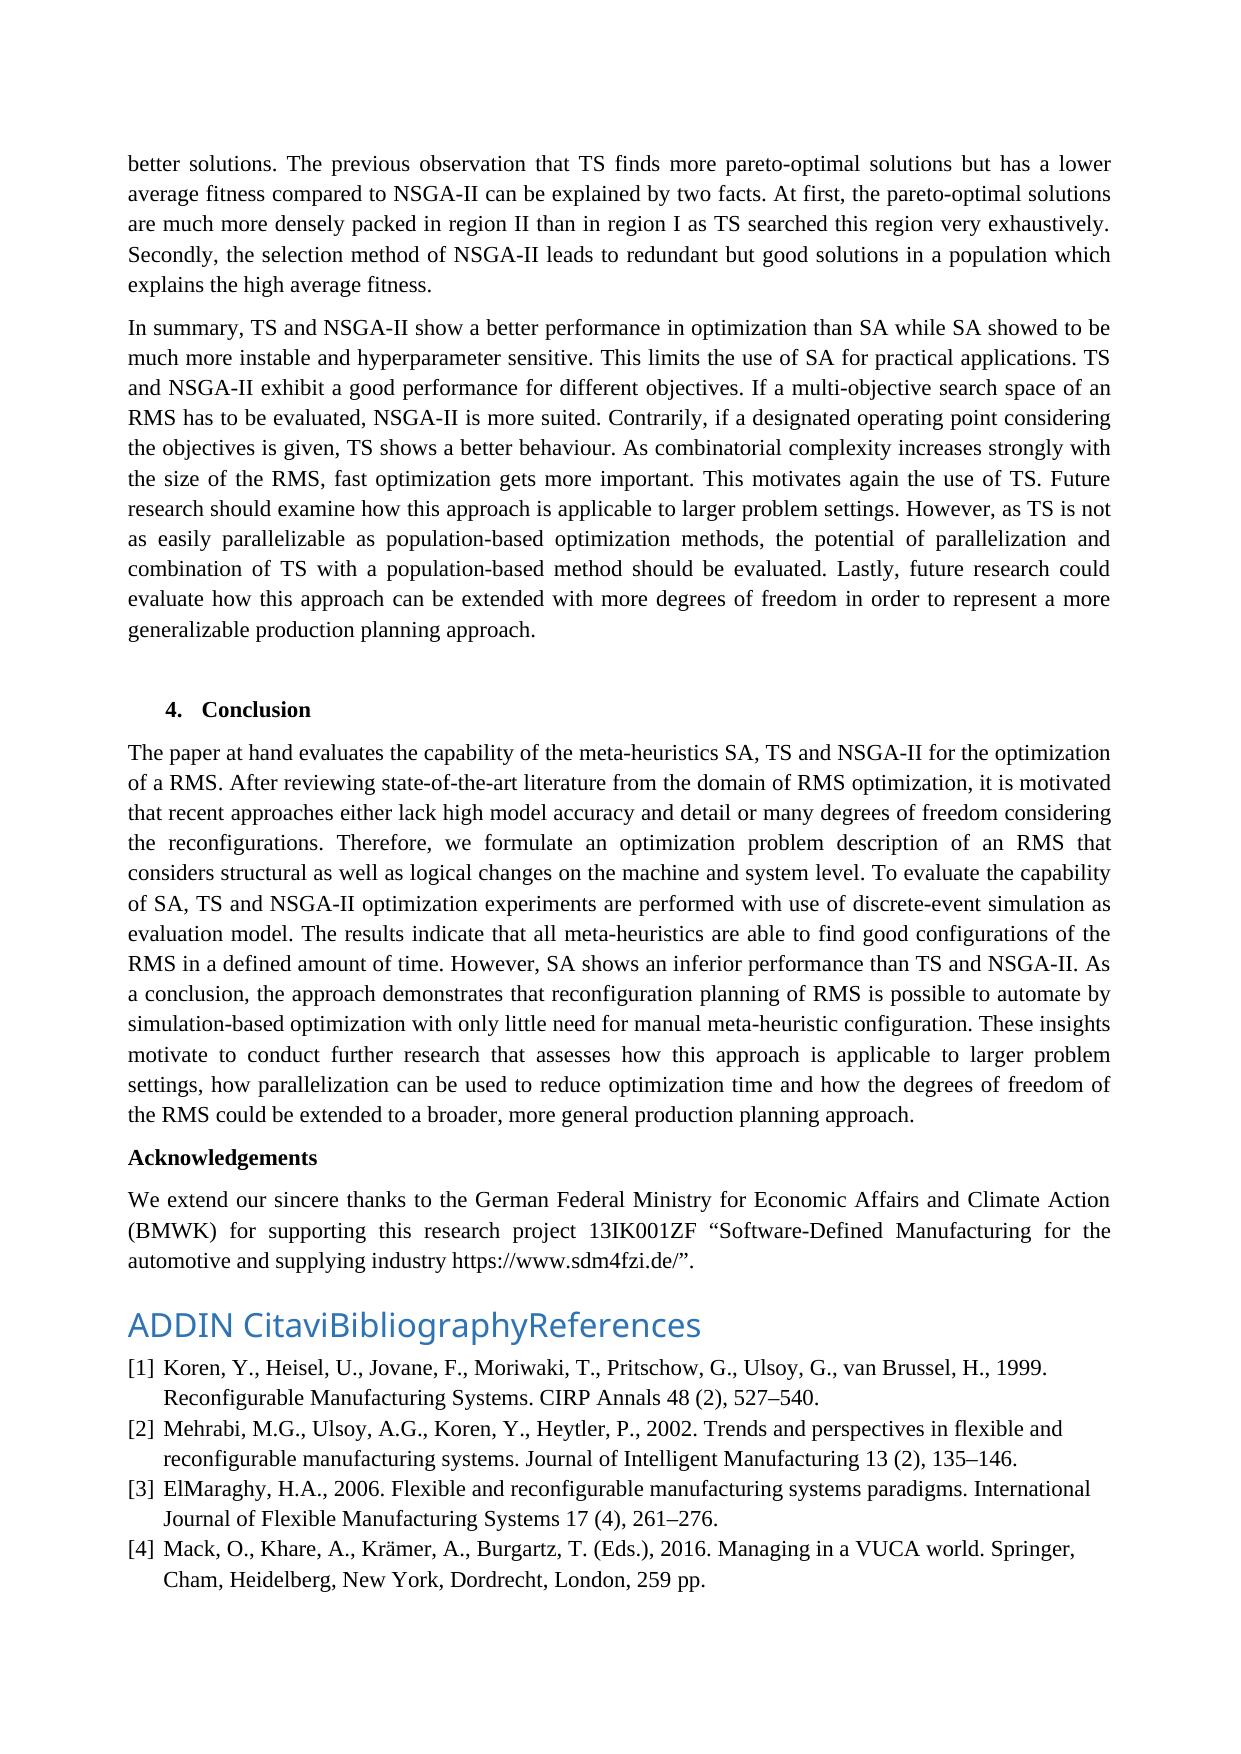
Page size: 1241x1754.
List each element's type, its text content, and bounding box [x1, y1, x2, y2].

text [128, 150, 1113, 297]
text Acknowledgements [128, 1144, 1113, 1170]
text In summary, TS and NSGA-II show a better performance in optimization than SA while SA showed to be much more instable and hyperparameter sensitive. This limits the use of SA for practical applications. TS and NSGA-II exhibit a good performance for different objectives. If a multi-objective search space of an RMS has to be evaluated, NSGA-II is more suited. Contrarily, if a designated operating point considering the objectives is given, TS shows a better behaviour. As combinatorial complexity increases strongly with the size of the RMS, fast optimization gets more important. This motivates again the use of TS. Future research should examine how this approach is applicable to larger problem settings. However, as TS is not as easily parallelizable as population-based optimization methods, the potential of parallelization and combination of TS with a population-based method should be evaluated. Lastly, future research could evaluate how this approach can be extended with more degrees of freedom in order to represent a more generalizable production planning approach. [128, 313, 1113, 642]
text We extend our sincere thanks to the German Federal Ministry for Economic Affairs and Climate Action (BMWK) for supporting this research project 13IK001ZF “Software-Defined Manufacturing for the automotive and supplying industry https://www.sdm4fzi.de/”. [128, 1186, 1113, 1273]
text The paper at hand evaluates the capability of the meta-heuristics SA, TS and NSGA-II for the optimization of a RMS. After reviewing state-of-the-art literature from the domain of RMS optimization, it is motivated that recent approaches either lack high model accuracy and detail or many degrees of freedom considering the reconfigurations. Therefore, we formulate an optimization problem description of an RMS that considers structural as well as logical changes on the machine and system level. To evaluate the capability of SA, TS and NSGA-II optimization experiments are performed with use of discrete-event simulation as evaluation model. The results indicate that all meta-heuristics are able to find good configurations of the RMS in a defined amount of time. However, SA shows an inferior performance than TS and NSGA-II. As a conclusion, the approach demonstrates that reconfiguration planning of RMS is possible to automate by simulation-based optimization with only little need for manual meta-heuristic configuration. These insights motivate to conduct further research that assesses how this approach is applicable to larger problem settings, how parallelization can be used to reduce optimization time and how the degrees of freedom of the RMS could be extended to a broader, more general production planning approach. [128, 738, 1113, 1127]
text Conclusion [157, 696, 1113, 722]
